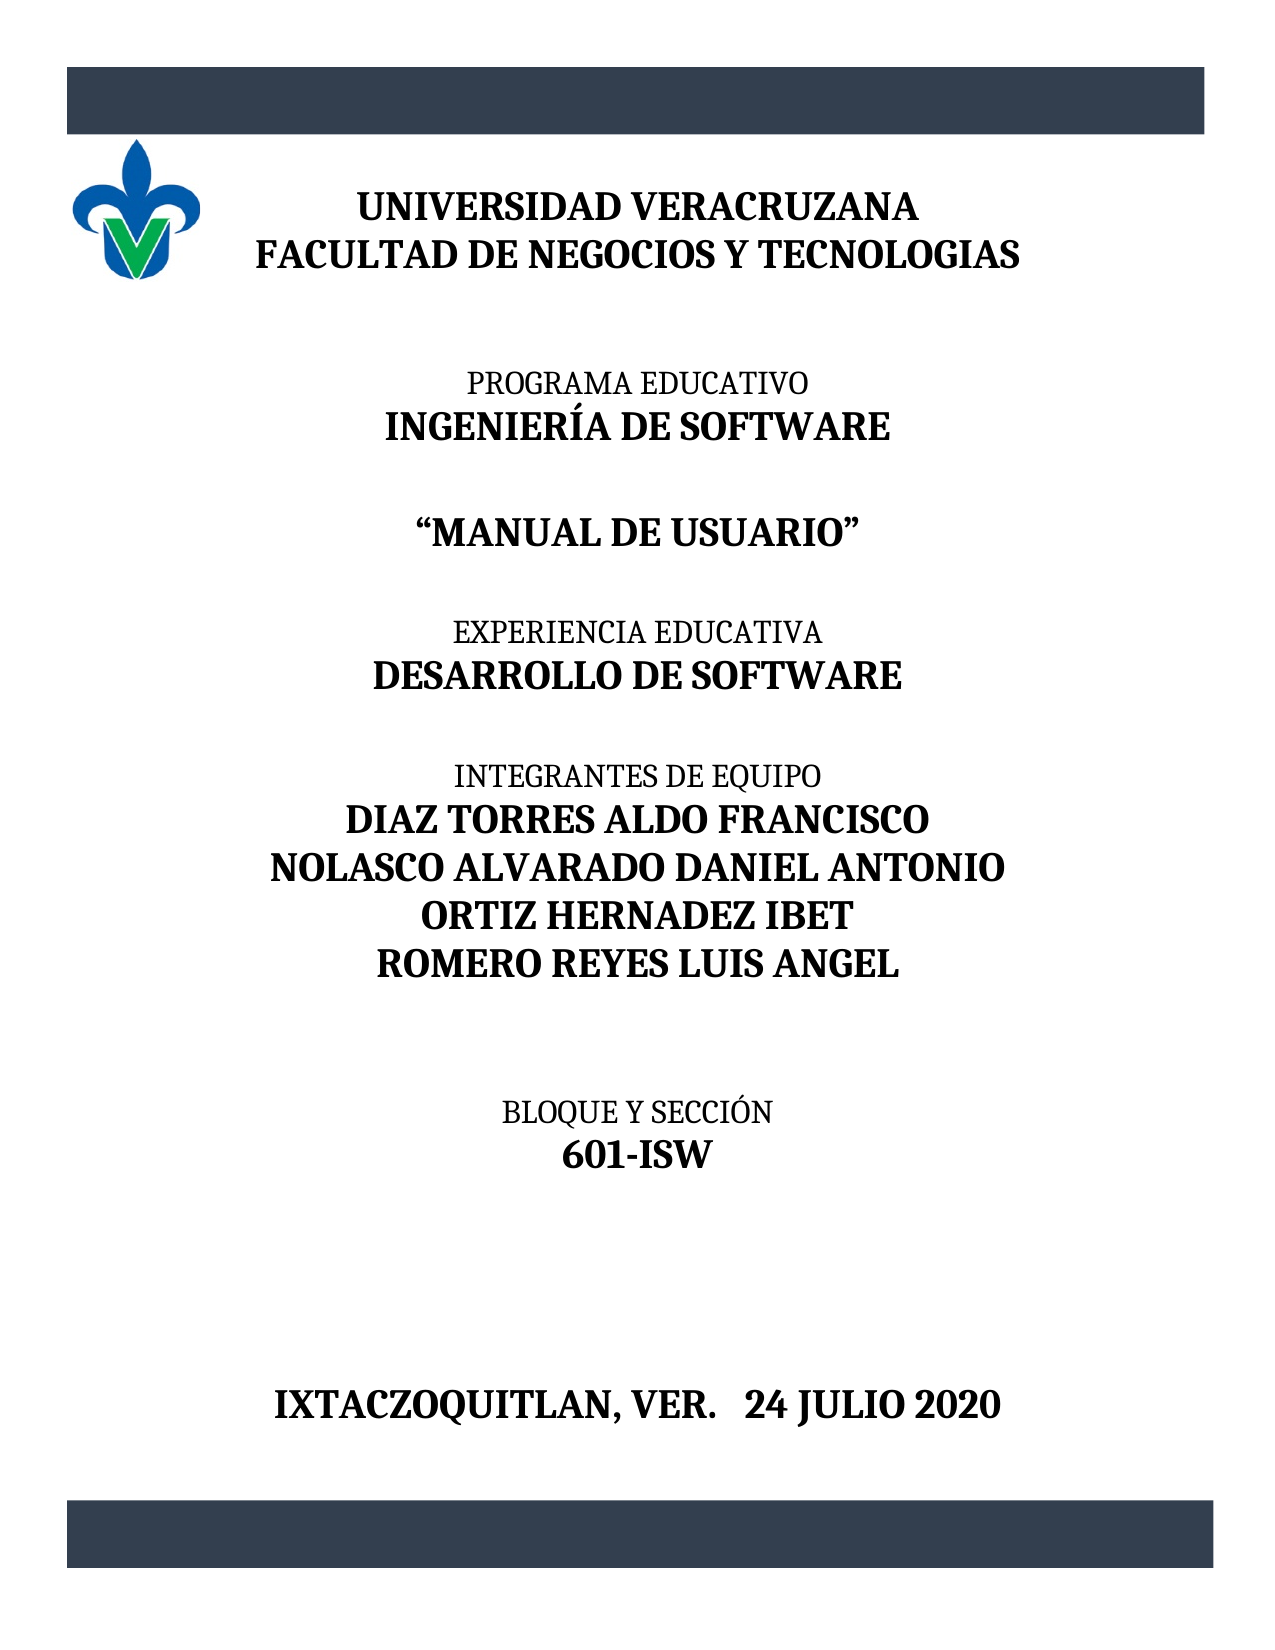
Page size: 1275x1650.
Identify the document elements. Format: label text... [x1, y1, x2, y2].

text BLOQUE Y SECCIÓN [118, 1093, 1157, 1131]
picture [68, 139, 200, 282]
text DIAZ TORRES ALDO FRANCISCO [118, 796, 1157, 844]
text “MANUAL DE USUARIO” [118, 508, 1157, 556]
text EXPERIENCIA EDUCATIVA [118, 614, 1157, 652]
text IXTACZOQUITLAN, VER. 24 JULIO 2020 [118, 1381, 1157, 1428]
text ORTIZ HERNADEZ IBET [118, 892, 1157, 940]
text NOLASCO ALVARADO DANIEL ANTONIO [118, 844, 1157, 892]
text INTEGRANTES DE EQUIPO [118, 758, 1157, 796]
text PROGRAMA EDUCATIVO [118, 365, 1157, 403]
text ROMERO REYES LUIS ANGEL [118, 940, 1157, 988]
text FACULTAD DE NEGOCIOS Y TECNOLOGIAS [118, 231, 1157, 278]
text INGENIERÍA DE SOFTWARE [118, 403, 1157, 451]
text DESARROLLO DE SOFTWARE [118, 652, 1157, 700]
text 601-ISW [118, 1131, 1157, 1179]
text UNIVERSIDAD VERACRUZANA [118, 183, 1157, 231]
